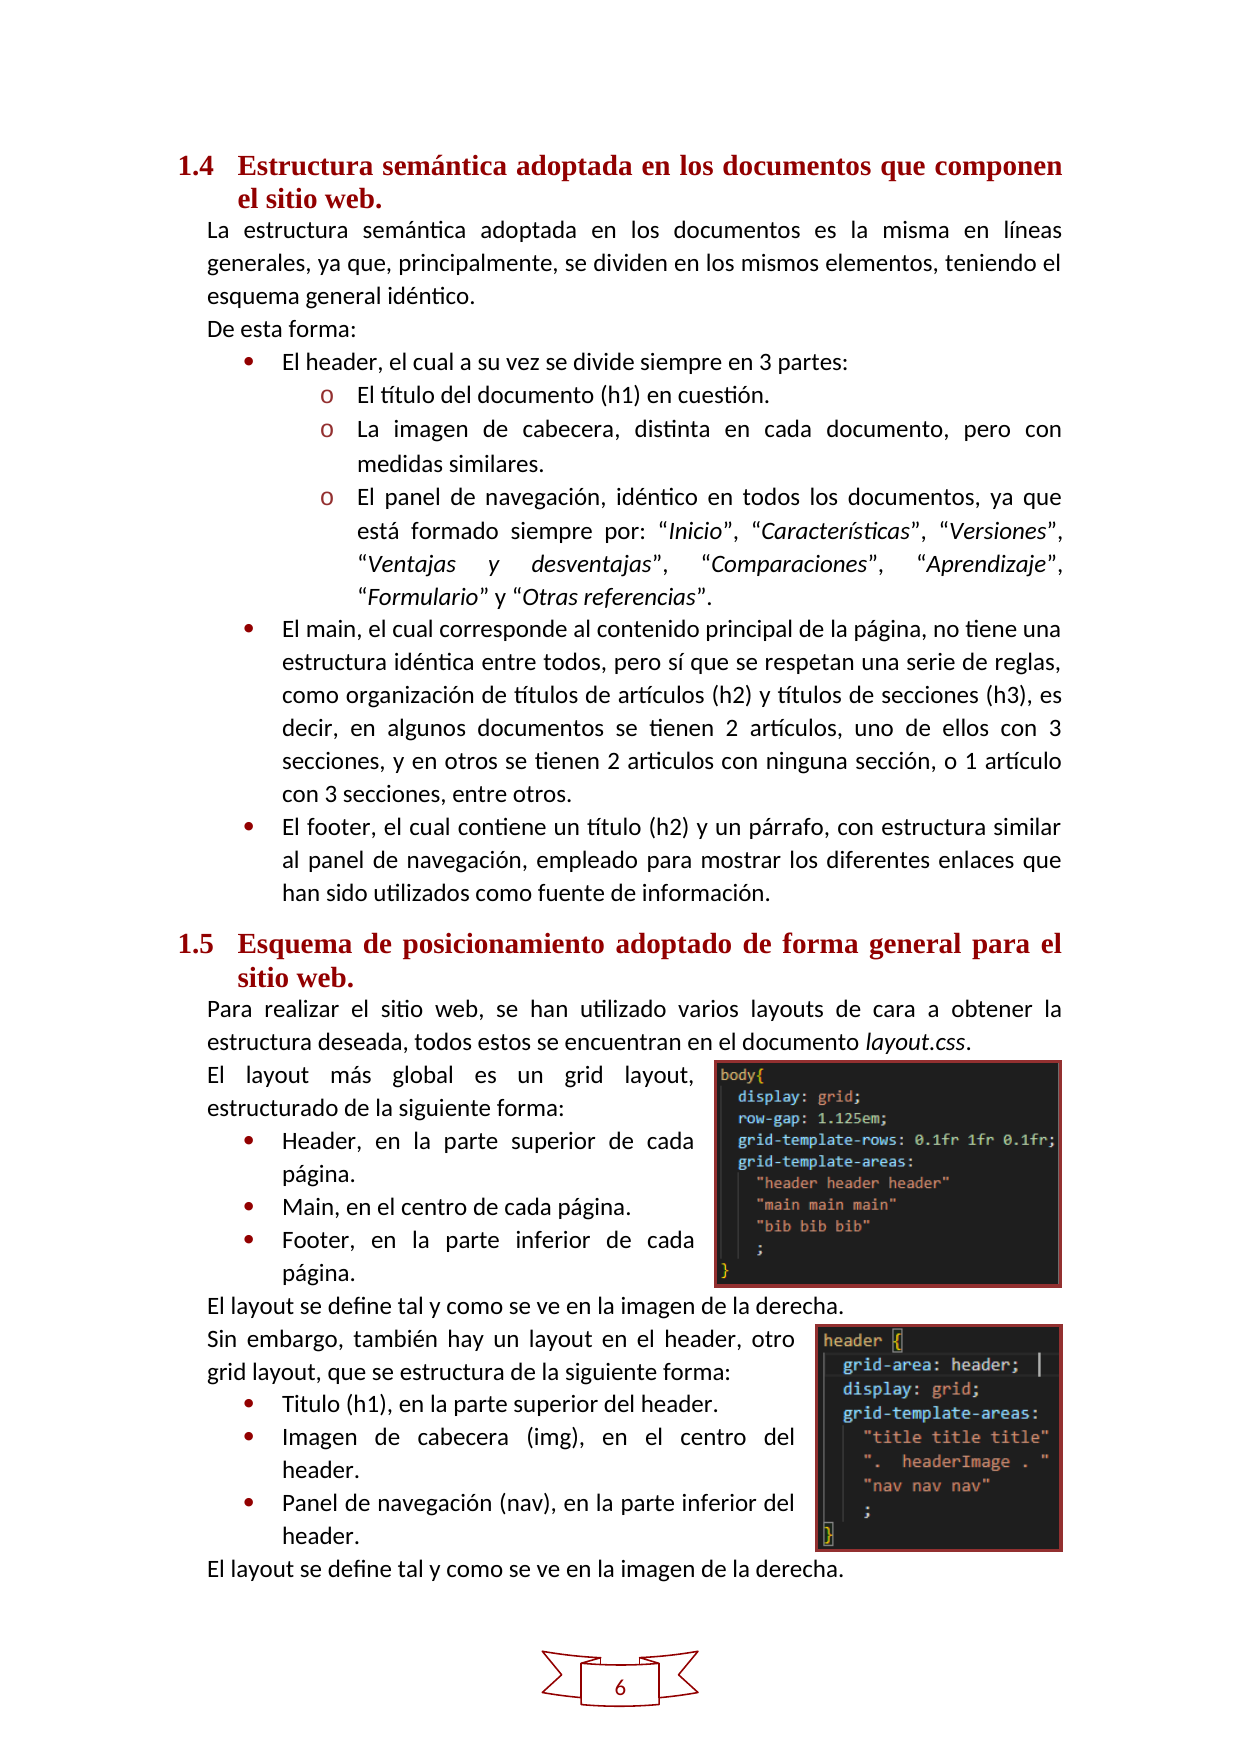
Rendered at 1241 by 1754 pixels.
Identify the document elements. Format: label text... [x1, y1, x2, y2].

text El layout se define tal y como se ve en la imagen de la derecha. [207, 1553, 1063, 1584]
text Sin embargo, también hay un layout en el header, otro grid layout, que se estructura de la siguiente forma: [207, 1323, 1062, 1386]
list El main, el cual corresponde al contenido principal de la página, no tiene una estructura idéntica entre todos, pero sí que se respetan una serie de reglas, como organización de títulos de artículos (h2) y títulos de secciones (h3), es decir, en algunos documentos se tienen 2 artículos, uno de ellos con 3 secciones, y en otros se tienen 2 articulos con ninguna sección, o 1 artículo con 3 secciones, entre otros. [244, 613, 1063, 809]
list El footer, el cual contiene un título (h2) y un párrafo, con estructura similar al panel de navegación, empleado para mostrar los diferentes enlaces que han sido utilizados como fuente de información. [244, 811, 1063, 907]
list Titulo (h1), en la parte superior del header. [244, 1388, 815, 1419]
list La imagen de cabecera, distinta en cada documento, pero con medidas similares. [319, 413, 1063, 478]
list Panel de navegación (nav), en la parte inferior del header. [244, 1487, 815, 1551]
text El layout más global es un grid layout, estructurado de la siguiente forma: [207, 1059, 1063, 1123]
picture [818, 1327, 1059, 1549]
list Imagen de cabecera (img), en el centro del header. [244, 1421, 815, 1485]
subtitle Esquema de posicionamiento adoptado de forma general para el sitio web. [177, 926, 1063, 993]
picture [717, 1063, 1059, 1284]
text La estructura semántica adoptada en los documentos es la misma en líneas generales, ya que, principalmente, se dividen en los mismos elementos, teniendo el esquema general idéntico. [207, 215, 1063, 311]
list El título del documento (h1) en cuestión. [319, 379, 1063, 411]
list El panel de navegación, idéntico en todos los documentos, ya que está formado siempre por: “Inicio”, “Características”, “Versiones”, “Ventajas y desventajas”, “Comparaciones”, “Aprendizaje”, “Formulario” y “Otras referencias”. [319, 481, 1063, 611]
text Para realizar el sitio web, se han utilizado varios layouts de cara a obtener la estructura deseada, todos estos se encuentran en el documento layout.css. [207, 993, 1063, 1057]
text El layout se define tal y como se ve en la imagen de la derecha. [207, 1290, 1063, 1320]
list Footer, en la parte inferior de cada página. [244, 1224, 714, 1287]
text De esta forma: [207, 313, 1063, 344]
list Header, en la parte superior de cada página. [244, 1125, 714, 1189]
subtitle Estructura semántica adoptada en los documentos que componen el sitio web. [177, 148, 1063, 215]
list Main, en el centro de cada página. [244, 1191, 714, 1222]
list El header, el cual a su vez se divide siempre en 3 partes: [244, 346, 1063, 377]
